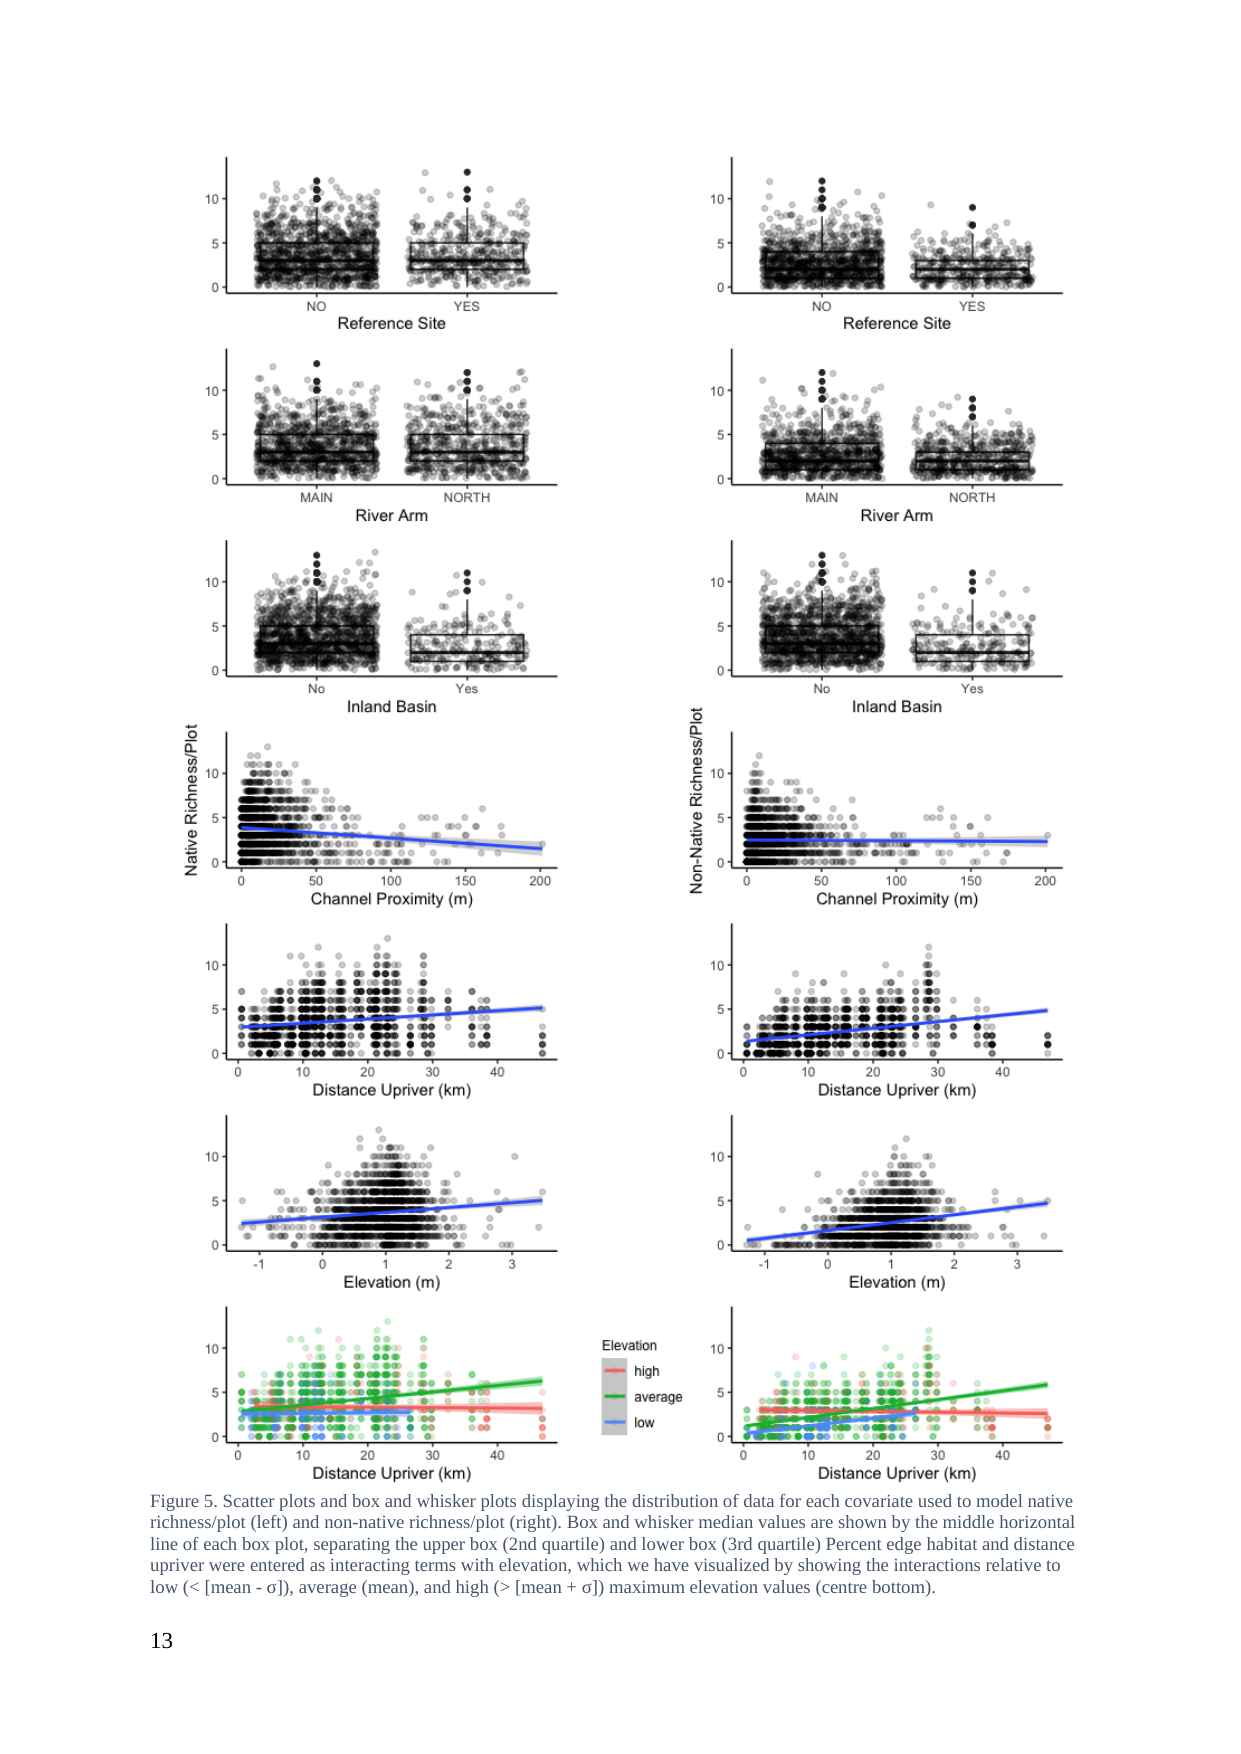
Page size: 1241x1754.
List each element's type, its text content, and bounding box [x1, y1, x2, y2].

picture [177, 150, 1071, 1490]
